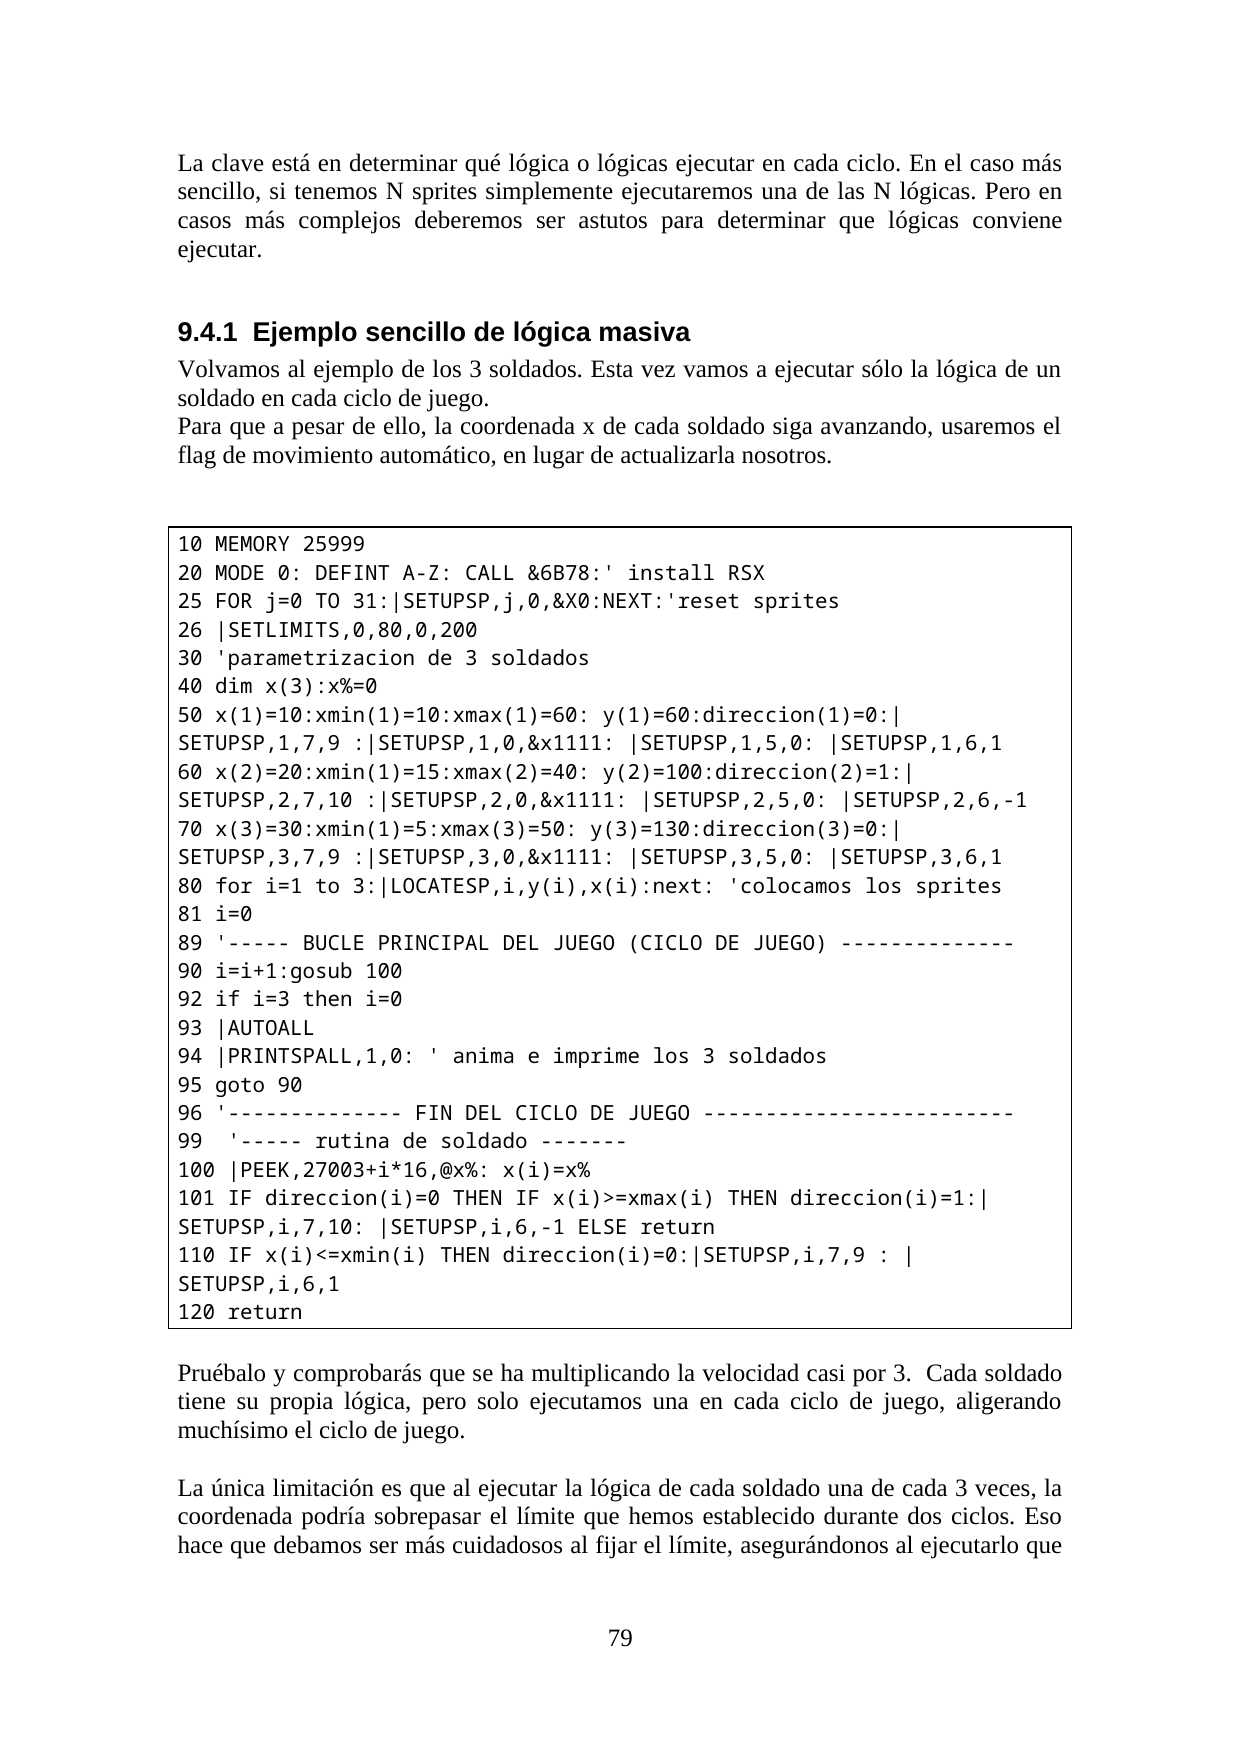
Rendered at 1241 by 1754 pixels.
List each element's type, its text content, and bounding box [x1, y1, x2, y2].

text 100 |PEEK,27003+i*16,@x%: x(i)=x% [177, 1155, 1063, 1183]
text 10 MEMORY 25999 [169, 528, 1071, 558]
text Pruébalo y comprobarás que se ha multiplicando la velocidad casi por 3. Cada soldado tiene su propia lógica, pero solo ejecutamos una en cada ciclo de juego, aligerando muchísimo el ciclo de juego. [177, 1358, 1063, 1444]
text 94 |PRINTSPALL,1,0: ' anima e imprime los 3 soldados [177, 1041, 1063, 1070]
text 60 x(2)=20:xmin(1)=15:xmax(2)=40: y(2)=100:direccion(2)=1:|SETUPSP,2,7,10 :|SETUPSP,2,0,&x1111: |SETUPSP,2,5,0: |SETUPSP,2,6,-1 [177, 757, 1063, 814]
text 25 FOR j=0 TO 31:|SETUPSP,j,0,&X0:NEXT:'reset sprites [177, 586, 1063, 615]
text 93 |AUTOALL [177, 1013, 1063, 1041]
text 92 if i=3 then i=0 [177, 984, 1063, 1013]
subtitle Ejemplo sencillo de lógica masiva [177, 316, 1063, 348]
text 110 IF x(i)<=xmin(i) THEN direccion(i)=0:|SETUPSP,i,7,9 : |SETUPSP,i,6,1 [177, 1240, 1063, 1294]
text 30 'parametrizacion de 3 soldados [177, 643, 1063, 672]
text 40 dim x(3):x%=0 [177, 672, 1063, 700]
text 120 return [169, 1294, 1071, 1328]
text 99 '----- rutina de soldado ------- [177, 1127, 1063, 1155]
text Para que a pesar de ello, la coordenada x de cada soldado siga avanzando, usaremos el flag de movimiento automático, en lugar de actualizarla nosotros. [177, 411, 1063, 469]
text 50 x(1)=10:xmin(1)=10:xmax(1)=60: y(1)=60:direccion(1)=0:|SETUPSP,1,7,9 :|SETUPSP,1,0,&x1111: |SETUPSP,1,5,0: |SETUPSP,1,6,1 [177, 700, 1063, 757]
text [177, 1473, 1063, 1559]
text 20 MODE 0: DEFINT A-Z: CALL &6B78:' install RSX [177, 558, 1063, 586]
text 81 i=0 [177, 899, 1063, 928]
text 80 for i=1 to 3:|LOCATESP,i,y(i),x(i):next: 'colocamos los sprites [177, 871, 1063, 899]
text 26 |SETLIMITS,0,80,0,200 [177, 615, 1063, 643]
text La clave está en determinar qué lógica o lógicas ejecutar en cada ciclo. En el caso más sencillo, si tenemos N sprites simplemente ejecutaremos una de las N lógicas. Pero en casos más complejos deberemos ser astutos para determinar que lógicas conviene ejecutar. [177, 148, 1063, 263]
text 90 i=i+1:gosub 100 [177, 956, 1063, 984]
text 70 x(3)=30:xmin(1)=5:xmax(3)=50: y(3)=130:direccion(3)=0:|SETUPSP,3,7,9 :|SETUPSP,3,0,&x1111: |SETUPSP,3,5,0: |SETUPSP,3,6,1 [177, 814, 1063, 871]
text Volvamos al ejemplo de los 3 soldados. Esta vez vamos a ejecutar sólo la lógica de un soldado en cada ciclo de juego. [177, 354, 1063, 411]
text 96 '-------------- FIN DEL CICLO DE JUEGO ------------------------- [177, 1098, 1063, 1127]
text 101 IF direccion(i)=0 THEN IF x(i)>=xmax(i) THEN direccion(i)=1:|SETUPSP,i,7,10: |SETUPSP,i,6,-1 ELSE return [177, 1183, 1063, 1240]
text 89 '----- BUCLE PRINCIPAL DEL JUEGO (CICLO DE JUEGO) -------------- [177, 928, 1063, 956]
text 95 goto 90 [177, 1070, 1063, 1098]
